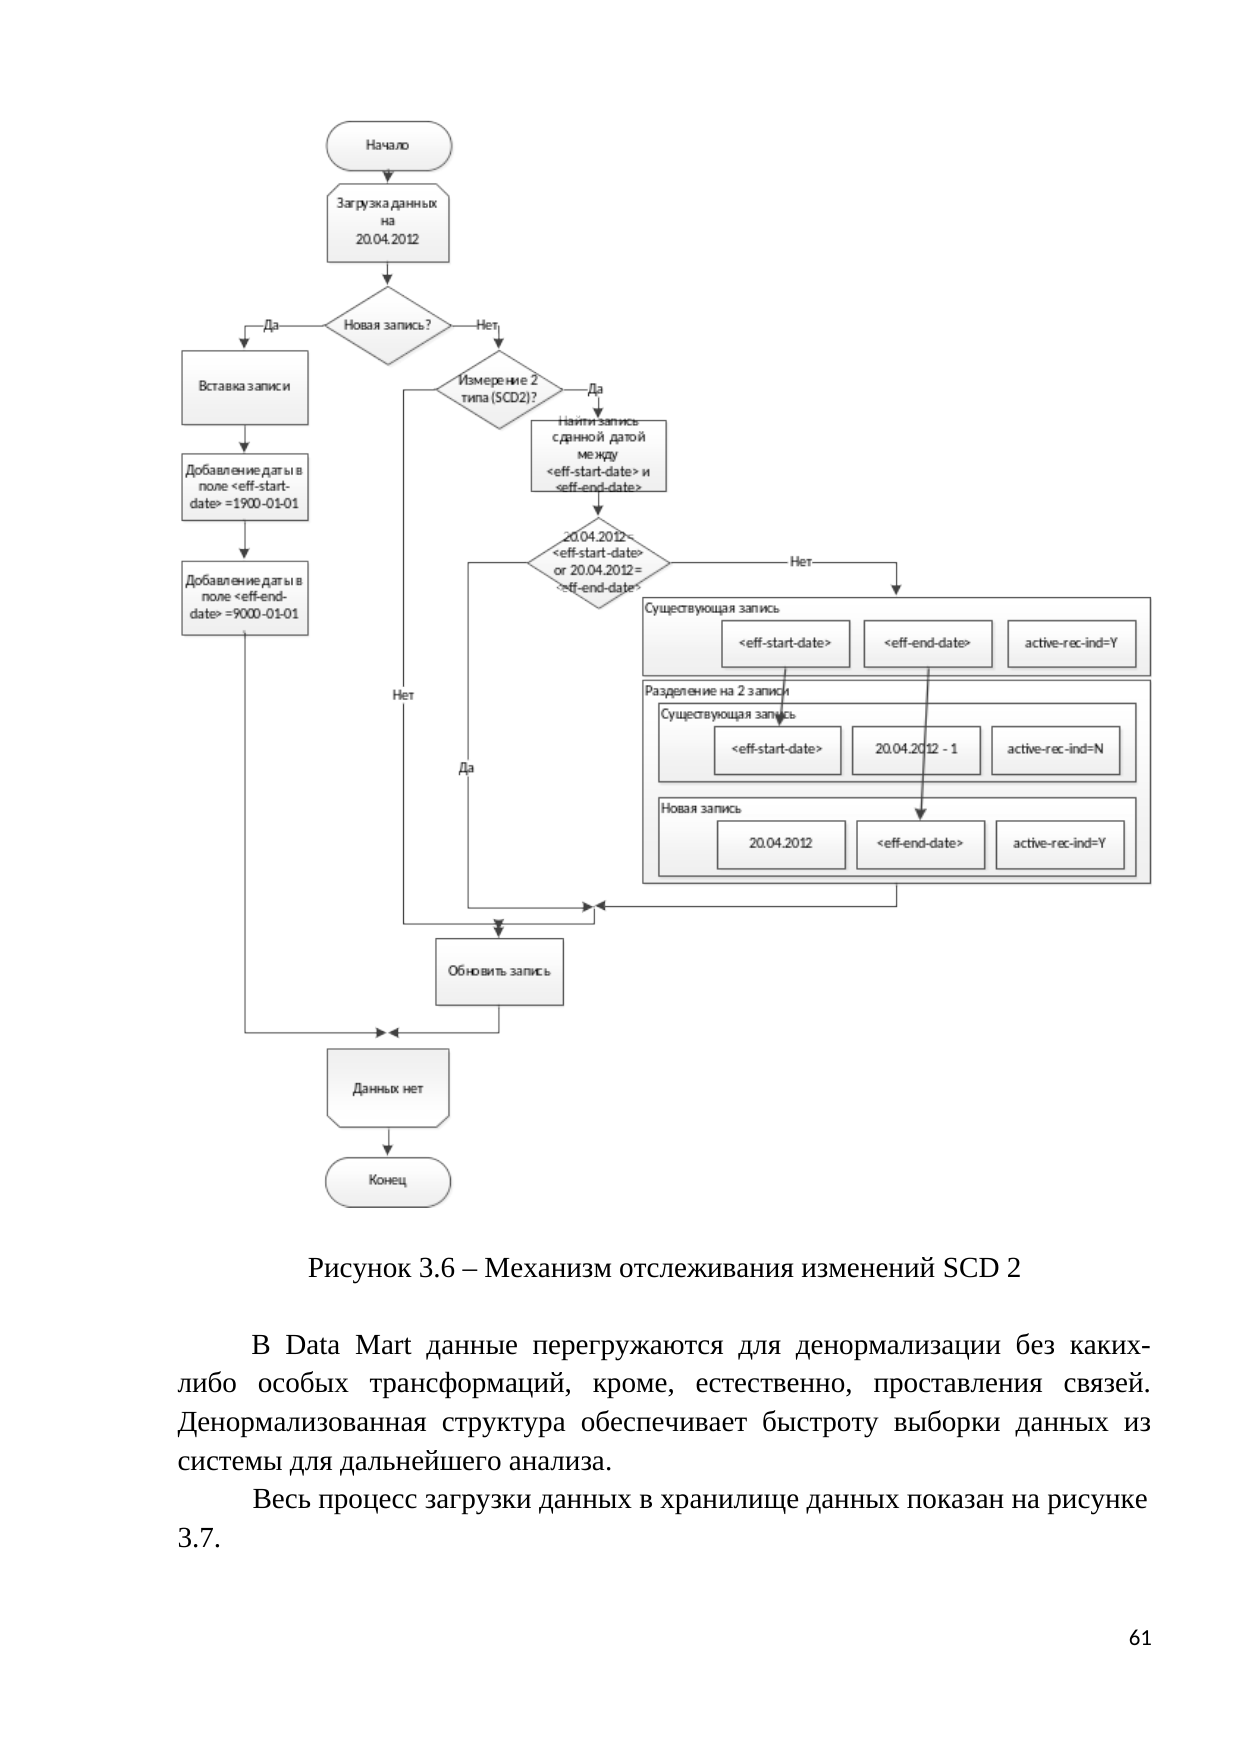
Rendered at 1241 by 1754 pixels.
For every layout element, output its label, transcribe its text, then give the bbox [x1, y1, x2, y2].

text Рисунок 3.6 – Механизм отслеживания изменений SCD 2 [177, 1250, 1152, 1283]
text В Data Mart данные перегружаются для денормализации без каких-либо особых трансформаций, кроме, естественно, проставления связей. Денормализованная структура обеспечивает быстроту выборки данных из системы для дальнейшего анализа. [177, 1327, 1152, 1476]
text Весь процесс загрузки данных в хранилище данных показан на рисунке 3.7. [177, 1481, 1152, 1553]
